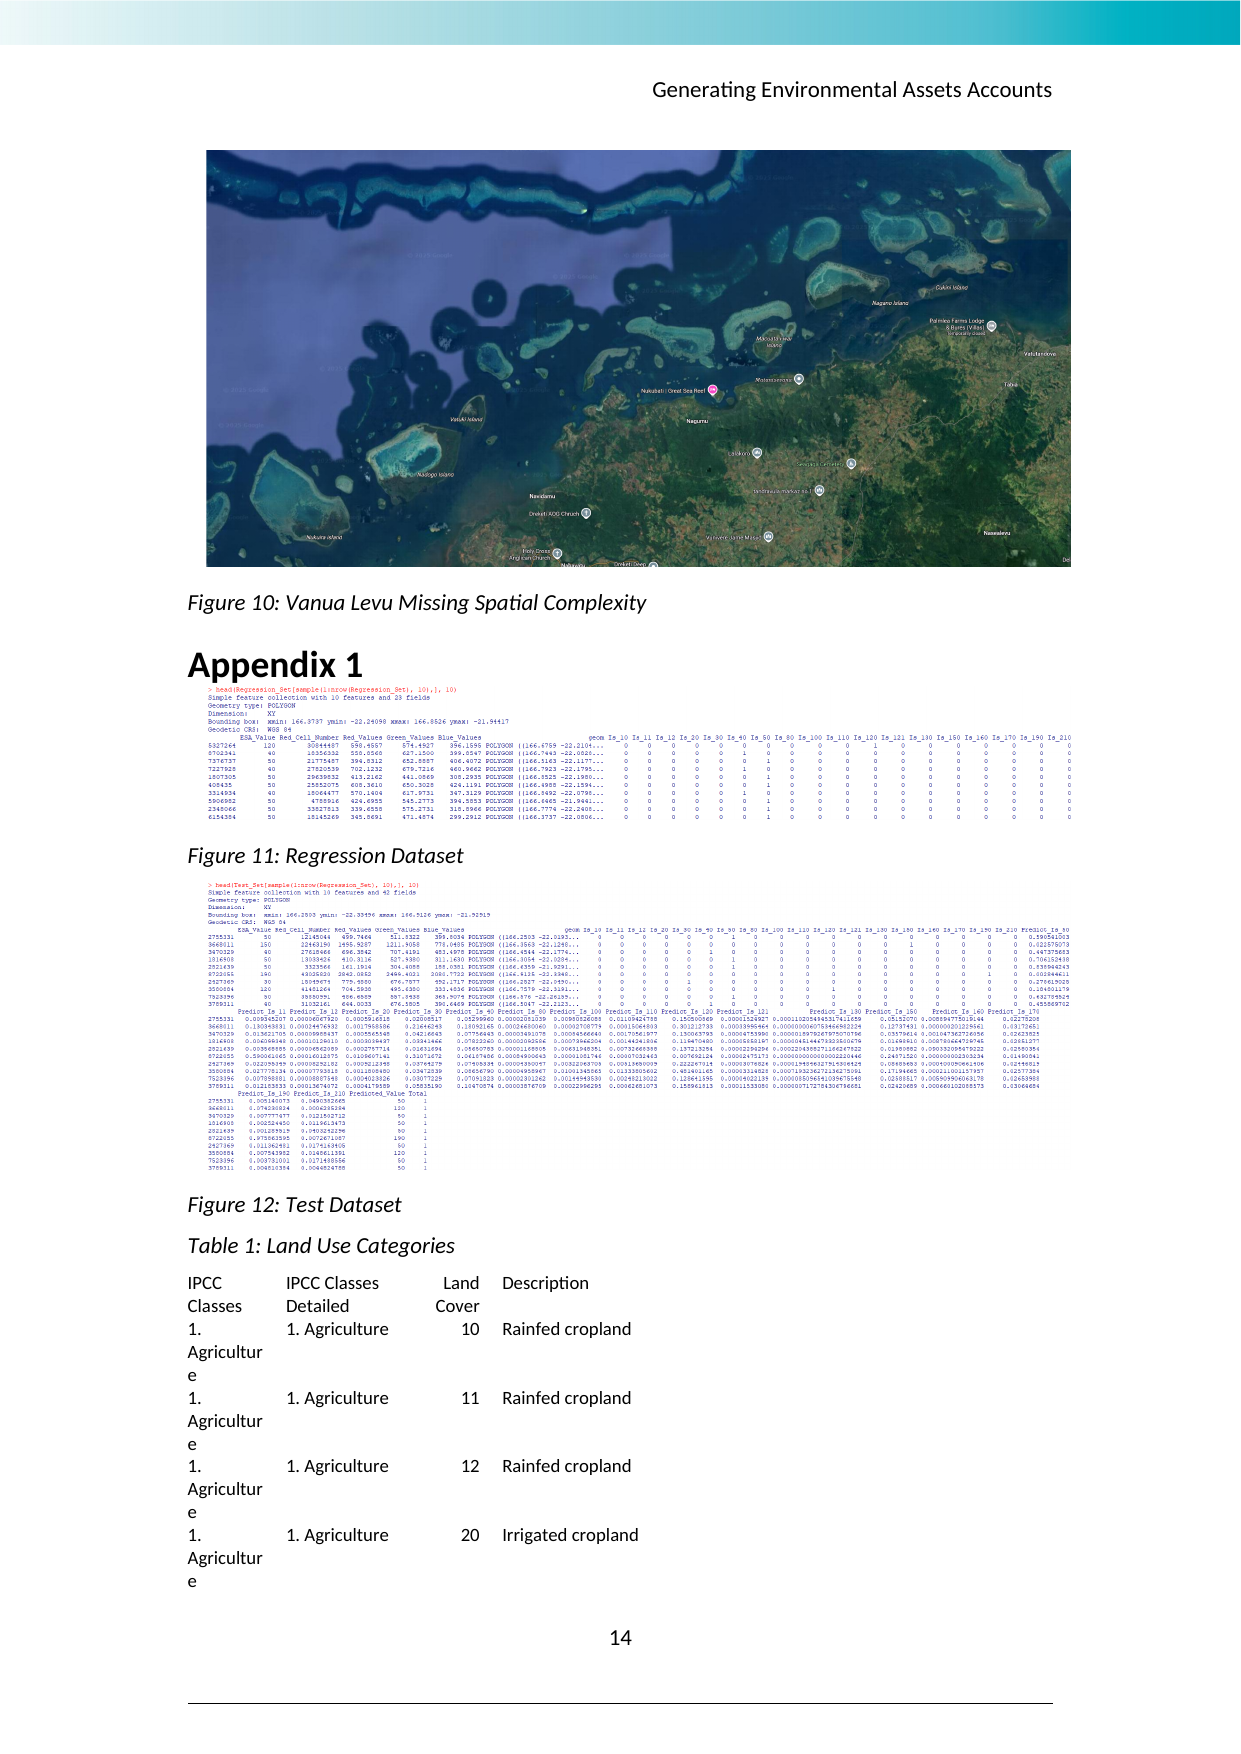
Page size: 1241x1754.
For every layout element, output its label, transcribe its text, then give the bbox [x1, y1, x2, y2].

table_cell 1. Agriculture [176, 1386, 274, 1454]
table_cell 1. Agriculture [176, 1523, 274, 1592]
table_cell 11 [419, 1386, 491, 1454]
table_cell 1. Agriculture [275, 1386, 419, 1454]
picture [206, 150, 1071, 567]
picture [0, 1, 1240, 45]
table_header IPCC Classes [176, 1271, 274, 1317]
table_cell 1. Agriculture [176, 1317, 274, 1386]
table_cell 20 [419, 1523, 491, 1592]
text Figure 11: Regression Dataset [187, 841, 1053, 869]
table_header IPCC Classes Detailed [275, 1271, 419, 1317]
table_cell 1. Agriculture [275, 1317, 419, 1386]
table_cell Rainfed cropland [491, 1386, 1041, 1454]
table_header Land Cover [419, 1271, 491, 1317]
text Table 1: Land Use Categories [187, 1231, 1053, 1259]
table_cell Rainfed cropland [491, 1317, 1041, 1386]
picture [206, 686, 1071, 820]
table_cell 1. Agriculture [176, 1455, 274, 1523]
picture [206, 881, 1071, 1170]
table_cell Rainfed cropland [491, 1455, 1041, 1523]
text Figure 10: Vanua Levu Missing Spatial Complexity [187, 588, 1053, 616]
table_cell Irrigated cropland [491, 1523, 1041, 1592]
table_cell 1. Agriculture [275, 1455, 419, 1523]
text Figure 12: Test Dataset [187, 1190, 1053, 1218]
table_header Description [491, 1271, 1041, 1317]
table_cell 10 [419, 1317, 491, 1386]
subtitle Appendix 1 [187, 641, 1053, 686]
table_cell 1. Agriculture [275, 1523, 419, 1592]
table_cell 12 [419, 1455, 491, 1523]
